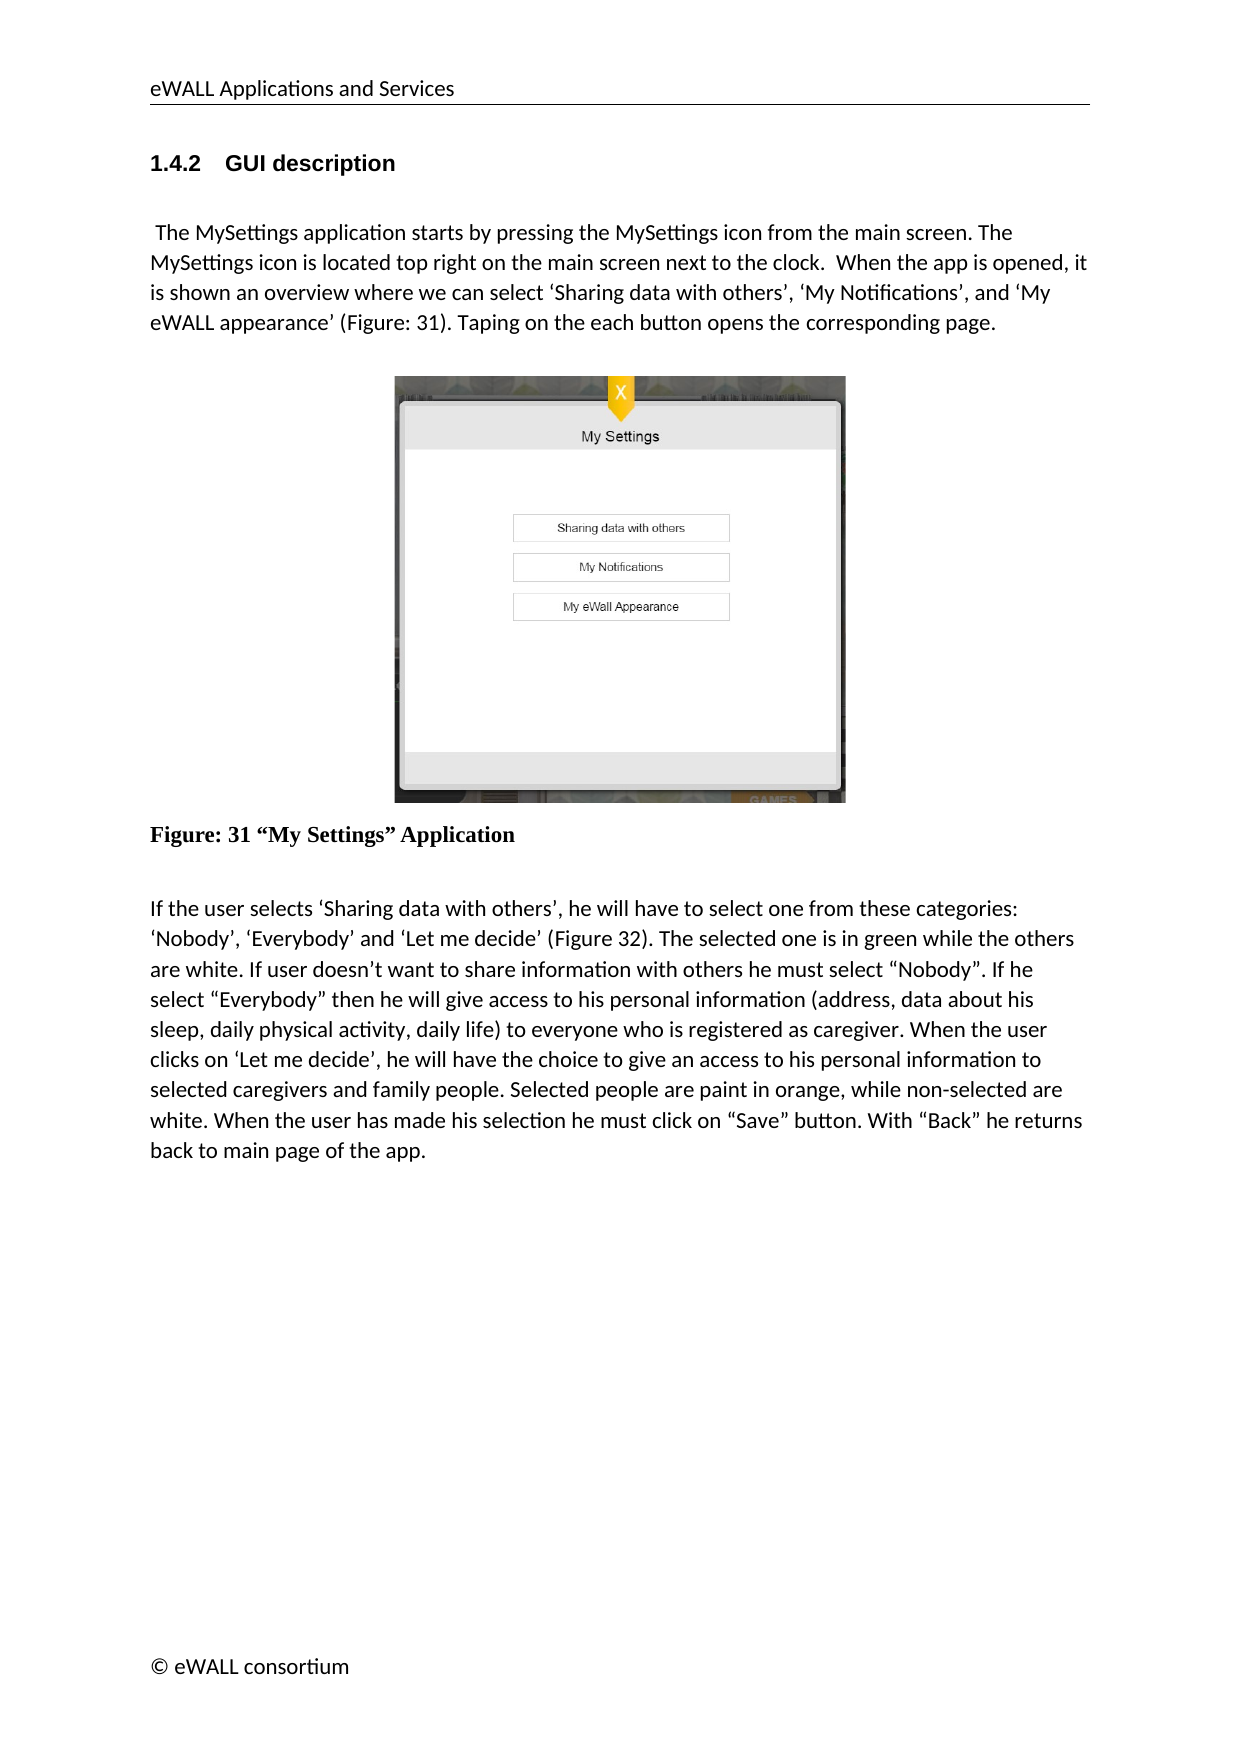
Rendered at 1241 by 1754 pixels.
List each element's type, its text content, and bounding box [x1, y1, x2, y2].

picture [394, 376, 846, 803]
subtitle GUI description [150, 150, 1090, 176]
